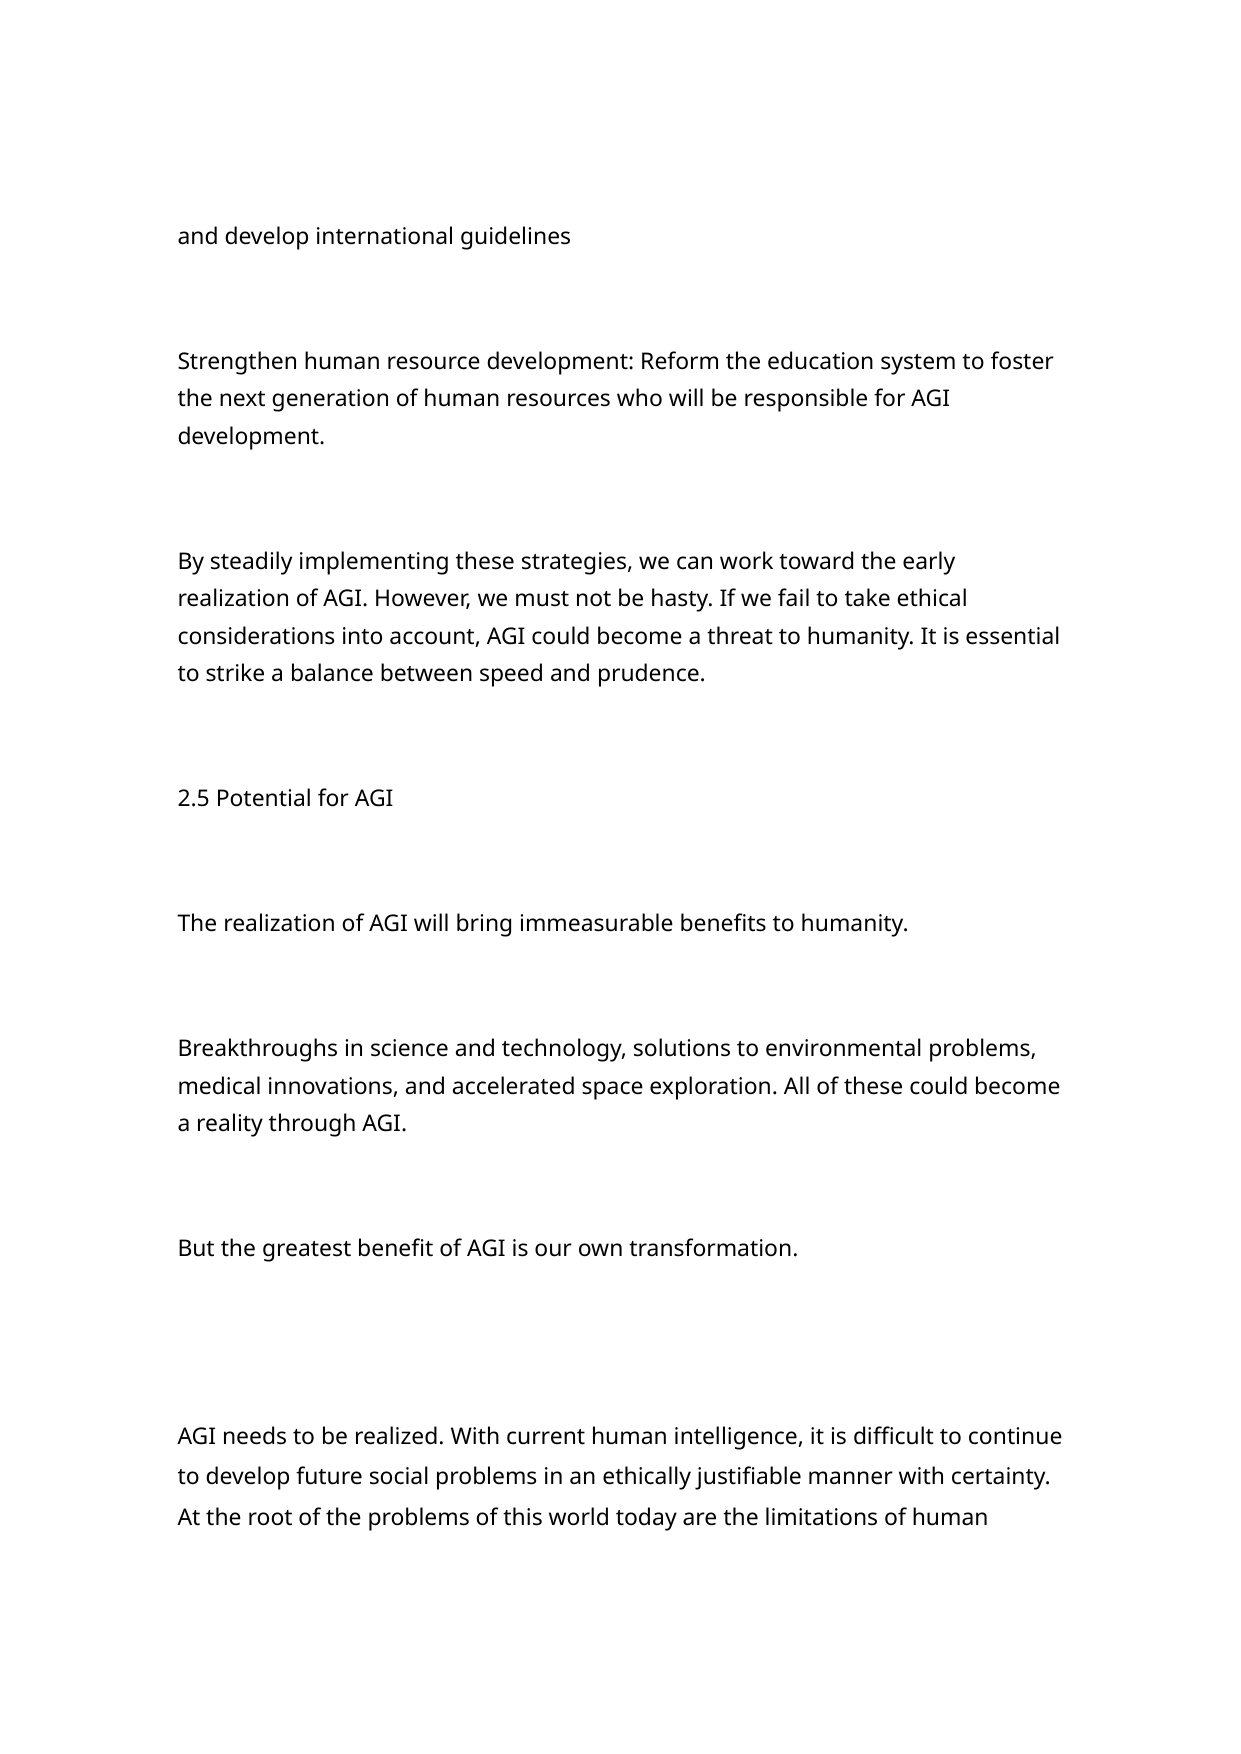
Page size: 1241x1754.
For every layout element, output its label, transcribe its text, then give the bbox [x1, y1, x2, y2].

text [177, 217, 1063, 254]
text Breakthroughs in science and technology, solutions to environmental problems, medical innovations, and accelerated space exploration. All of these could become a reality through AGI. [177, 1029, 1063, 1142]
text Strengthen human resource development: Reform the education system to foster the next generation of human resources who will be responsible for AGI development. [177, 342, 1063, 454]
text 2.5 Potential for AGI [177, 779, 1063, 817]
text By steadily implementing these strategies, we can work toward the early realization of AGI. However, we must not be hasty. If we fail to take ethical considerations into account, AGI could become a threat to humanity. It is essential to strike a balance between speed and prudence. [177, 542, 1063, 692]
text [177, 1417, 1063, 1535]
text The realization of AGI will bring immeasurable benefits to humanity. [177, 904, 1063, 942]
text But the greatest benefit of AGI is our own transformation. [177, 1229, 1063, 1267]
